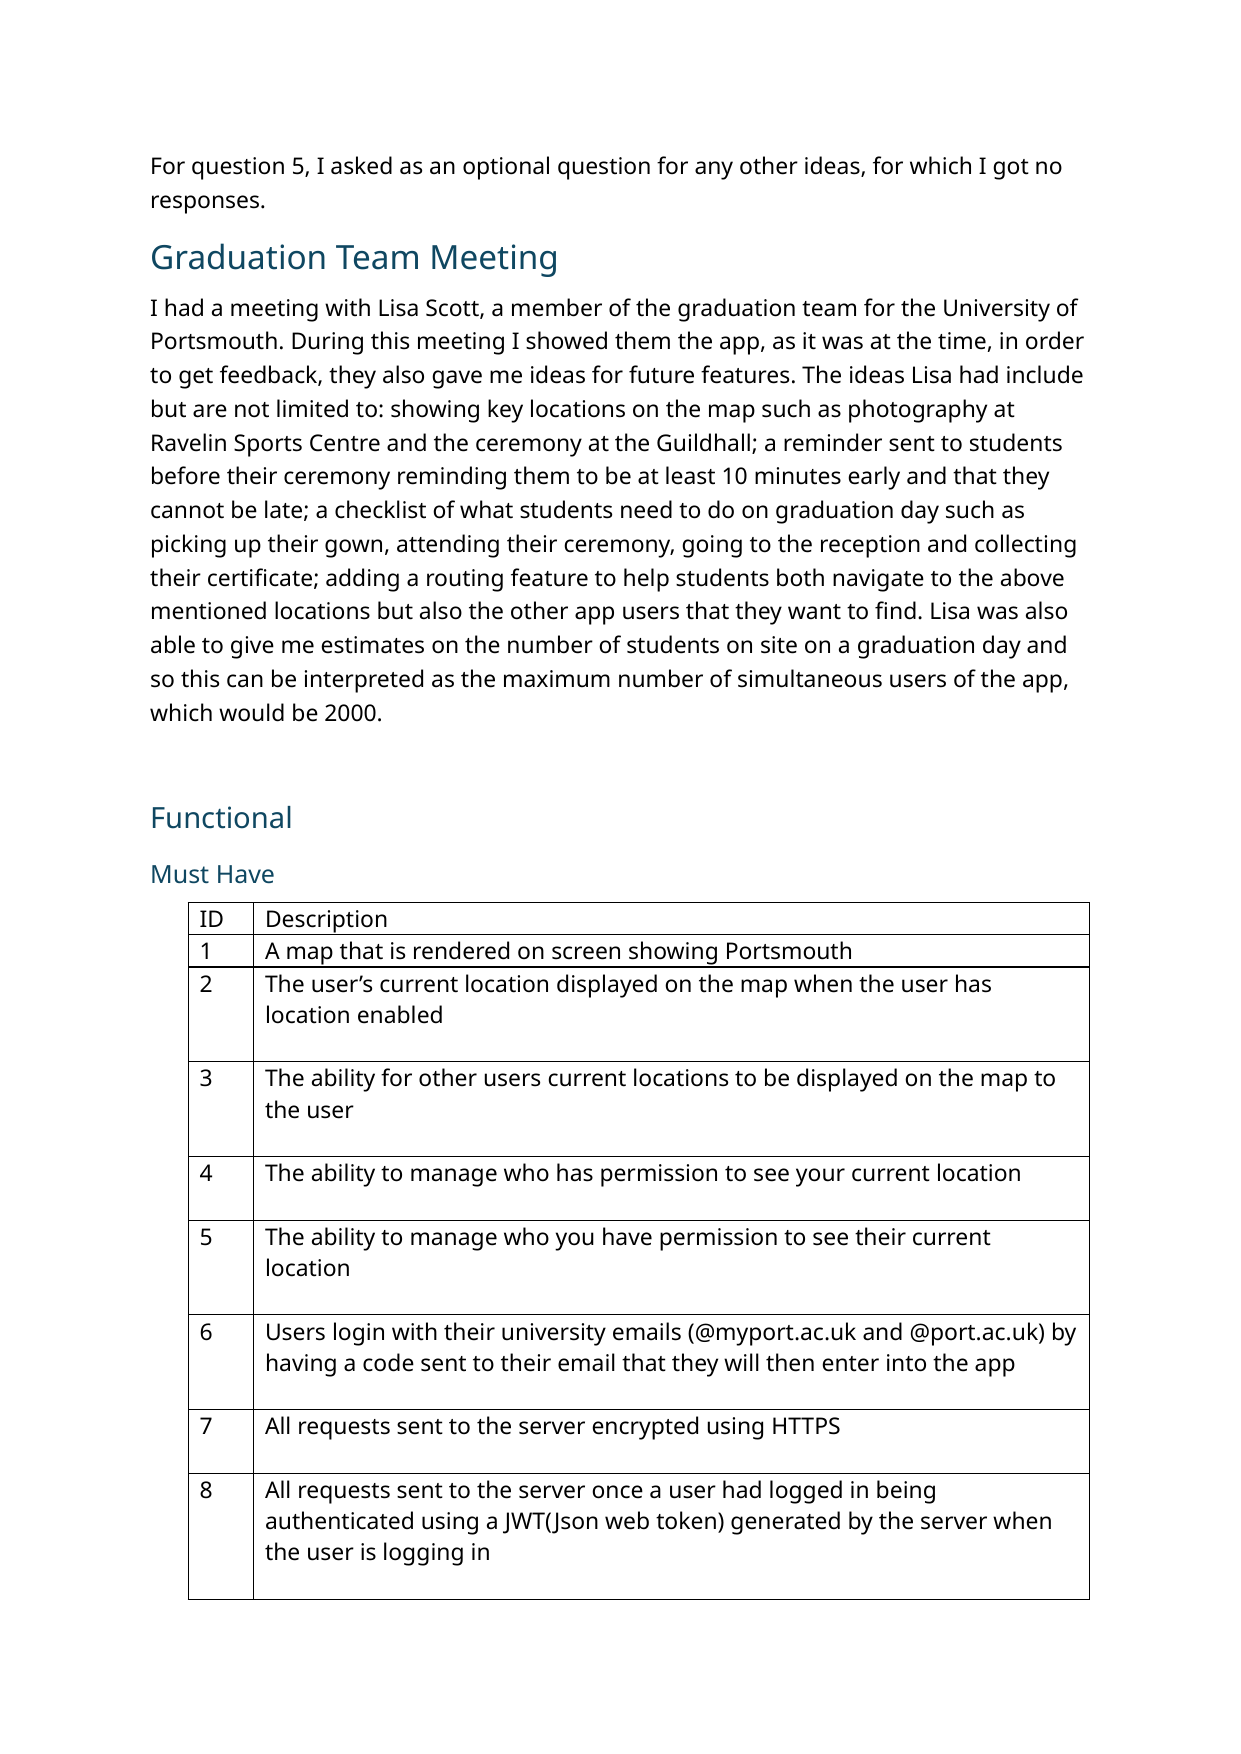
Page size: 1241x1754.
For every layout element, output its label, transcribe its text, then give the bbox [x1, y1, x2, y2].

table_cell The ability to manage who has permission to see your current location [254, 1157, 1089, 1219]
table_cell The ability for other users current locations to be displayed on the map to the user [254, 1062, 1089, 1156]
table_cell The user’s current location displayed on the map when the user has location enabled [254, 968, 1089, 1061]
table_cell A map that is rendered on screen showing Portsmouth [254, 935, 1089, 966]
table_cell 1 [189, 935, 253, 966]
table_cell 7 [189, 1410, 253, 1473]
table_cell 6 [189, 1315, 253, 1409]
table_cell 2 [189, 968, 253, 1061]
table_cell 8 [189, 1474, 253, 1599]
table_header Description [254, 903, 1089, 934]
subtitle Functional [150, 797, 1090, 837]
table_cell 3 [189, 1062, 253, 1156]
text For question 5, I asked as an optional question for any other ideas, for which I got no responses. [150, 150, 1090, 215]
table_header ID [189, 903, 253, 934]
table_cell 4 [189, 1157, 253, 1219]
table_cell 5 [189, 1221, 253, 1314]
table_cell The ability to manage who you have permission to see their current location [254, 1221, 1089, 1314]
subtitle Must Have [150, 857, 1090, 891]
subtitle Graduation Team Meeting [150, 234, 1090, 279]
table_cell All requests sent to the server encrypted using HTTPS [254, 1410, 1089, 1473]
table_cell Users login with their university emails (@myport.ac.uk and @port.ac.uk) by having a code sent to their email that they will then enter into the app [254, 1315, 1089, 1409]
text I had a meeting with Lisa Scott, a member of the graduation team for the University of Portsmouth. During this meeting I showed them the app, as it was at the time, in order to get feedback, they also gave me ideas for future features. The ideas Lisa had include but are not limited to: showing key locations on the map such as photography at Ravelin Sports Centre and the ceremony at the Guildhall; a reminder sent to students before their ceremony reminding them to be at least 10 minutes early and that they cannot be late; a checklist of what students need to do on graduation day such as picking up their gown, attending their ceremony, going to the reception and collecting their certificate; adding a routing feature to help students both navigate to the above mentioned locations but also the other app users that they want to find. Lisa was also able to give me estimates on the number of students on site on a graduation day and so this can be interpreted as the maximum number of simultaneous users of the app, which would be 2000. [150, 291, 1090, 728]
table_cell All requests sent to the server once a user had logged in being authenticated using a JWT(Json web token) generated by the server when the user is logging in [254, 1474, 1089, 1599]
